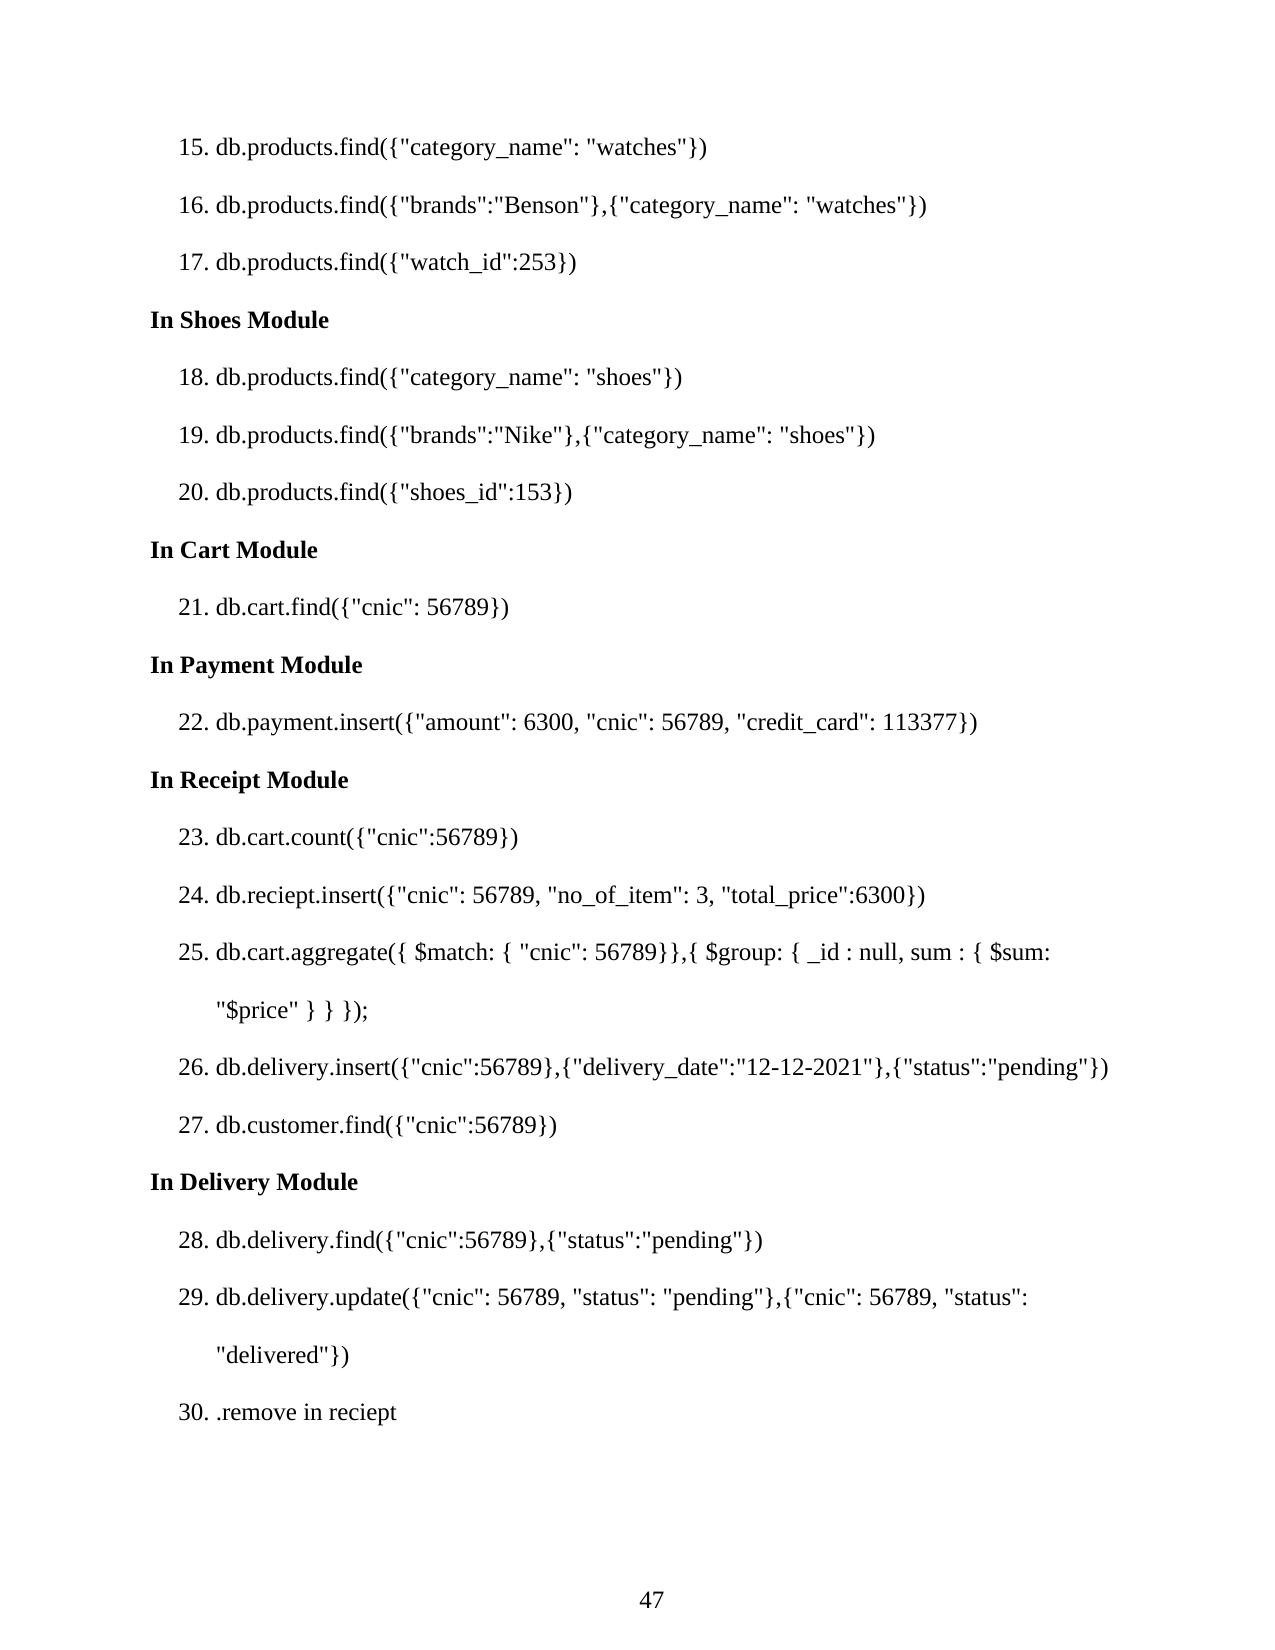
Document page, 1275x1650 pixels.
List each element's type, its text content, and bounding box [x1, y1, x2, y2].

list db.cart.find({"cnic": 56789}) [178, 592, 1153, 621]
text In Receipt Module [150, 765, 1153, 794]
text In Cart Module [150, 535, 1153, 564]
list db.reciept.insert({"cnic": 56789, "no_of_item": 3, "total_price":6300}) [178, 880, 1153, 909]
list db.delivery.update({"cnic": 56789, "status": "pending"},{"cnic": 56789, "status": "delivered"}) [178, 1282, 1153, 1369]
list db.payment.insert({"amount": 6300, "cnic": 56789, "credit_card": 113377}) [178, 707, 1153, 736]
text In Delivery Module [150, 1167, 1153, 1196]
text In Payment Module [150, 650, 1153, 679]
list db.customer.find({"cnic":56789}) [178, 1110, 1153, 1139]
list db.products.find({"watch_id":253}) [178, 247, 1153, 276]
text In Shoes Module [150, 305, 1153, 334]
list db.cart.aggregate({ $match: { "cnic": 56789}},{ $group: { _id : null, sum : { $sum: "$price" } } }); [178, 937, 1153, 1024]
list db.products.find({"brands":"Benson"},{"category_name": "watches"}) [178, 190, 1153, 219]
list db.delivery.find({"cnic":56789},{"status":"pending"}) [178, 1225, 1153, 1254]
list .remove in reciept [178, 1397, 1153, 1426]
list db.delivery.insert({"cnic":56789},{"delivery_date":"12-12-2021"},{"status":"pending"}) [178, 1052, 1153, 1081]
list db.products.find({"brands":"Nike"},{"category_name": "shoes"}) [178, 420, 1153, 449]
list db.products.find({"category_name": "shoes"}) [178, 362, 1153, 391]
list db.products.find({"shoes_id":153}) [178, 477, 1153, 506]
list db.cart.count({"cnic":56789}) [178, 822, 1153, 851]
list db.products.find({"category_name": "watches"}) [178, 132, 1153, 161]
